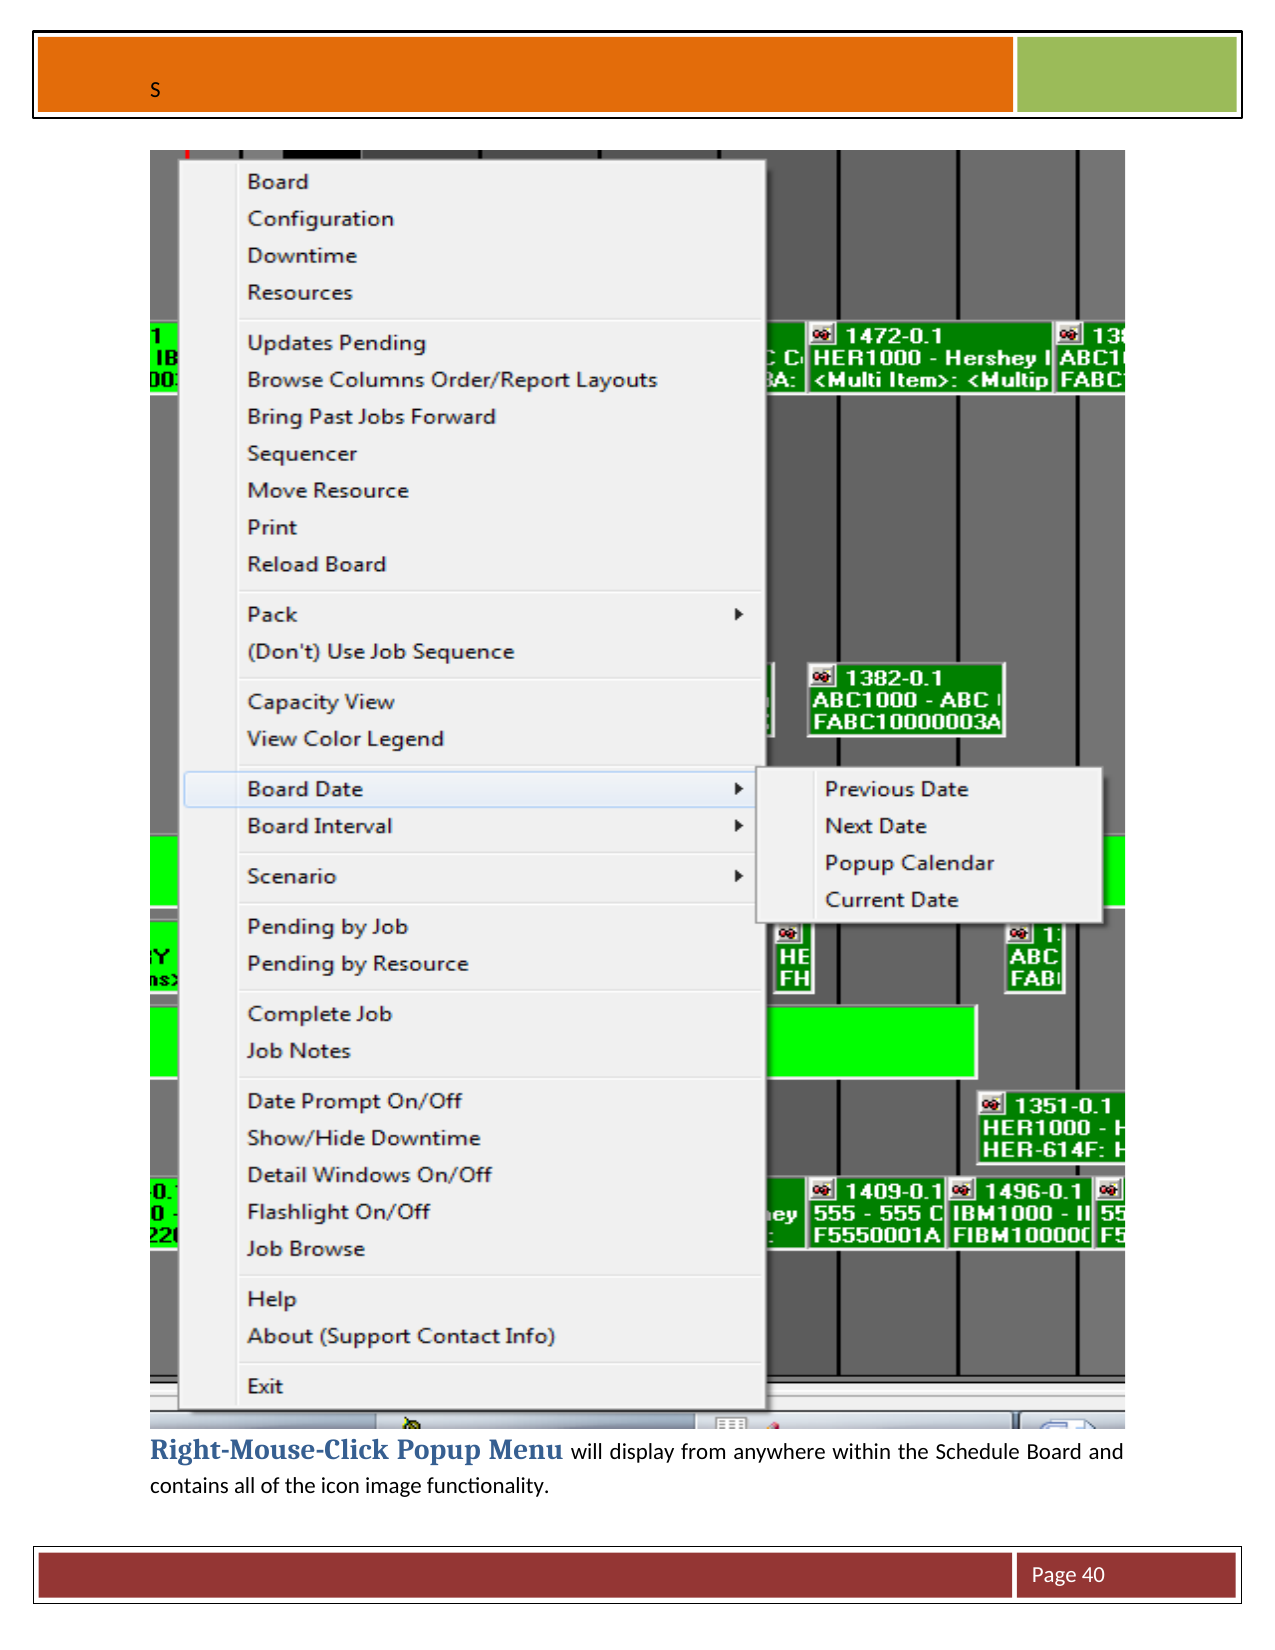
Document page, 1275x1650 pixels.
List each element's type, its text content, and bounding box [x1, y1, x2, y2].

picture [150, 150, 1125, 1429]
text Right-Mouse-Click Popup Menu will display from anywhere within the Schedule Board and contains all of the icon image functionality. [150, 1429, 1125, 1499]
